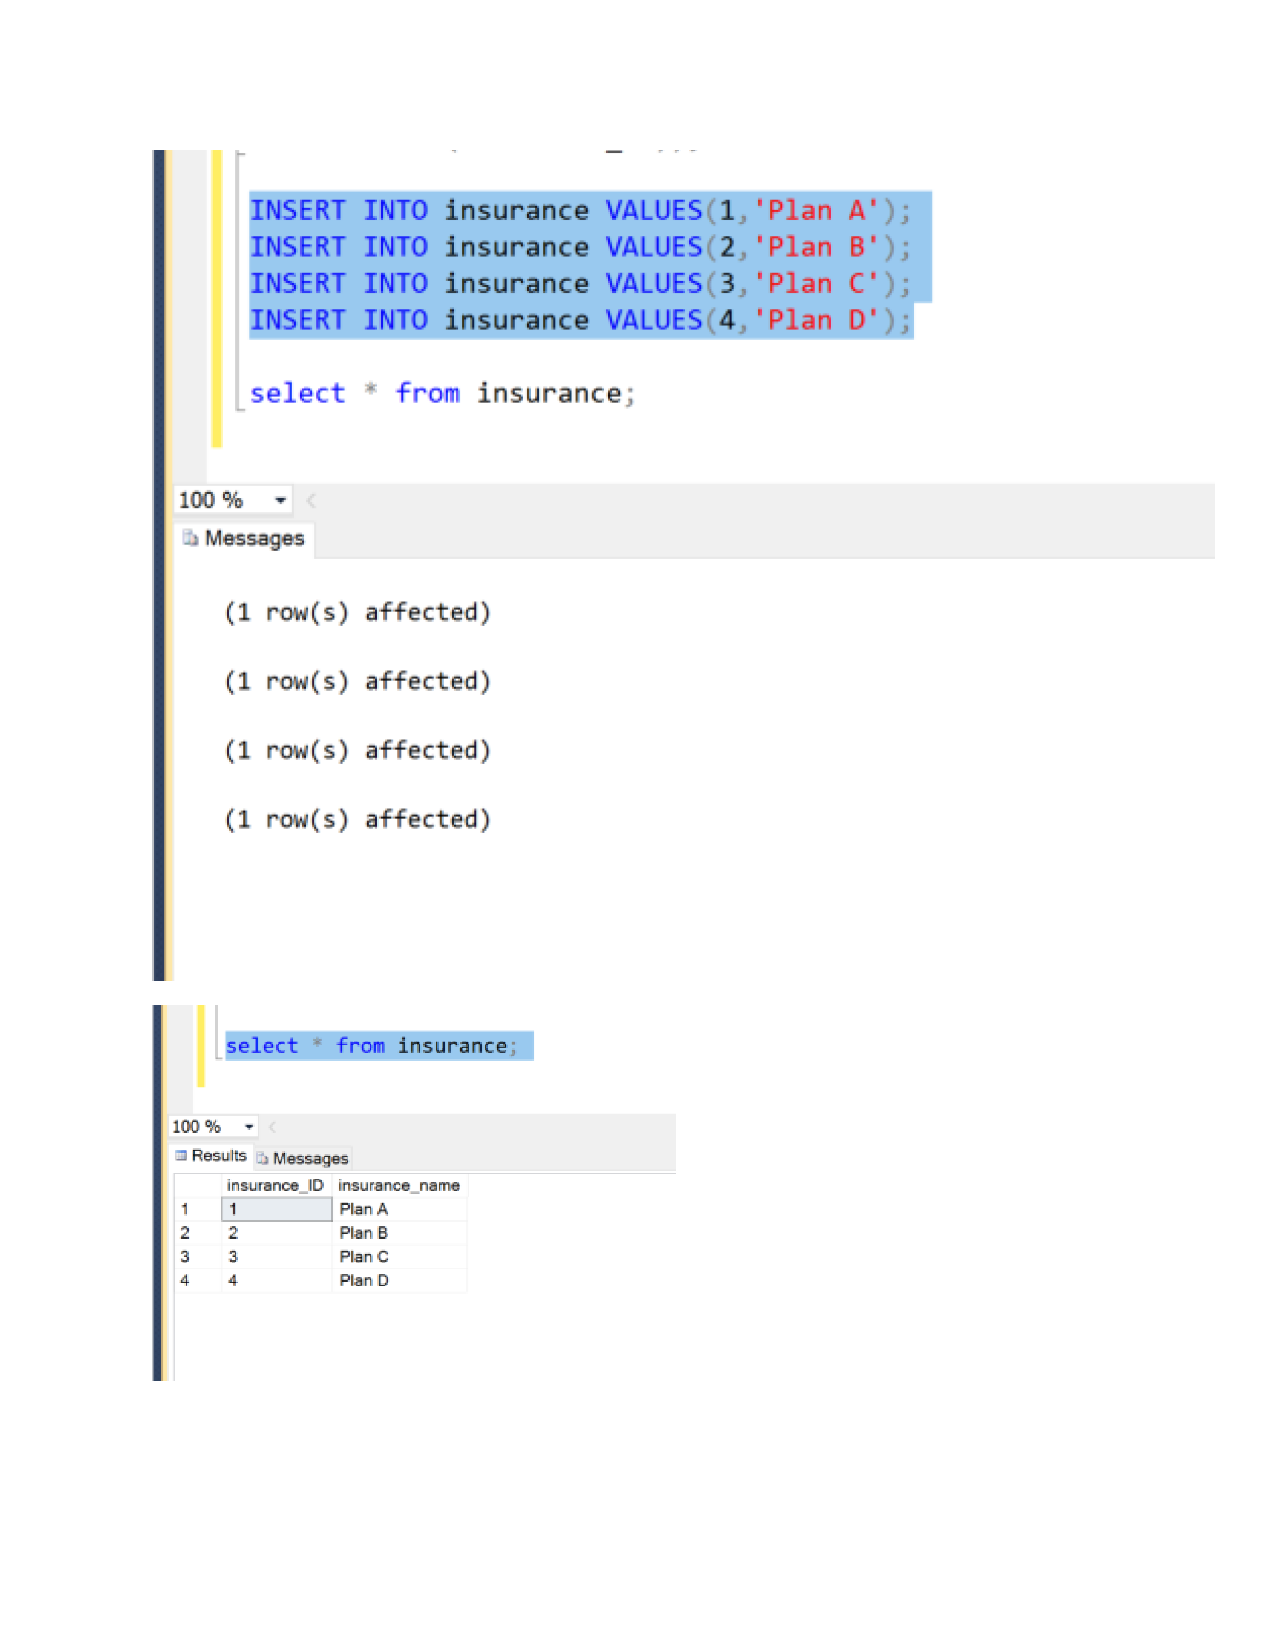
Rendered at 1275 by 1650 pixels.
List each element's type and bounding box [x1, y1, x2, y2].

picture [150, 150, 1215, 981]
picture [150, 1005, 676, 1381]
